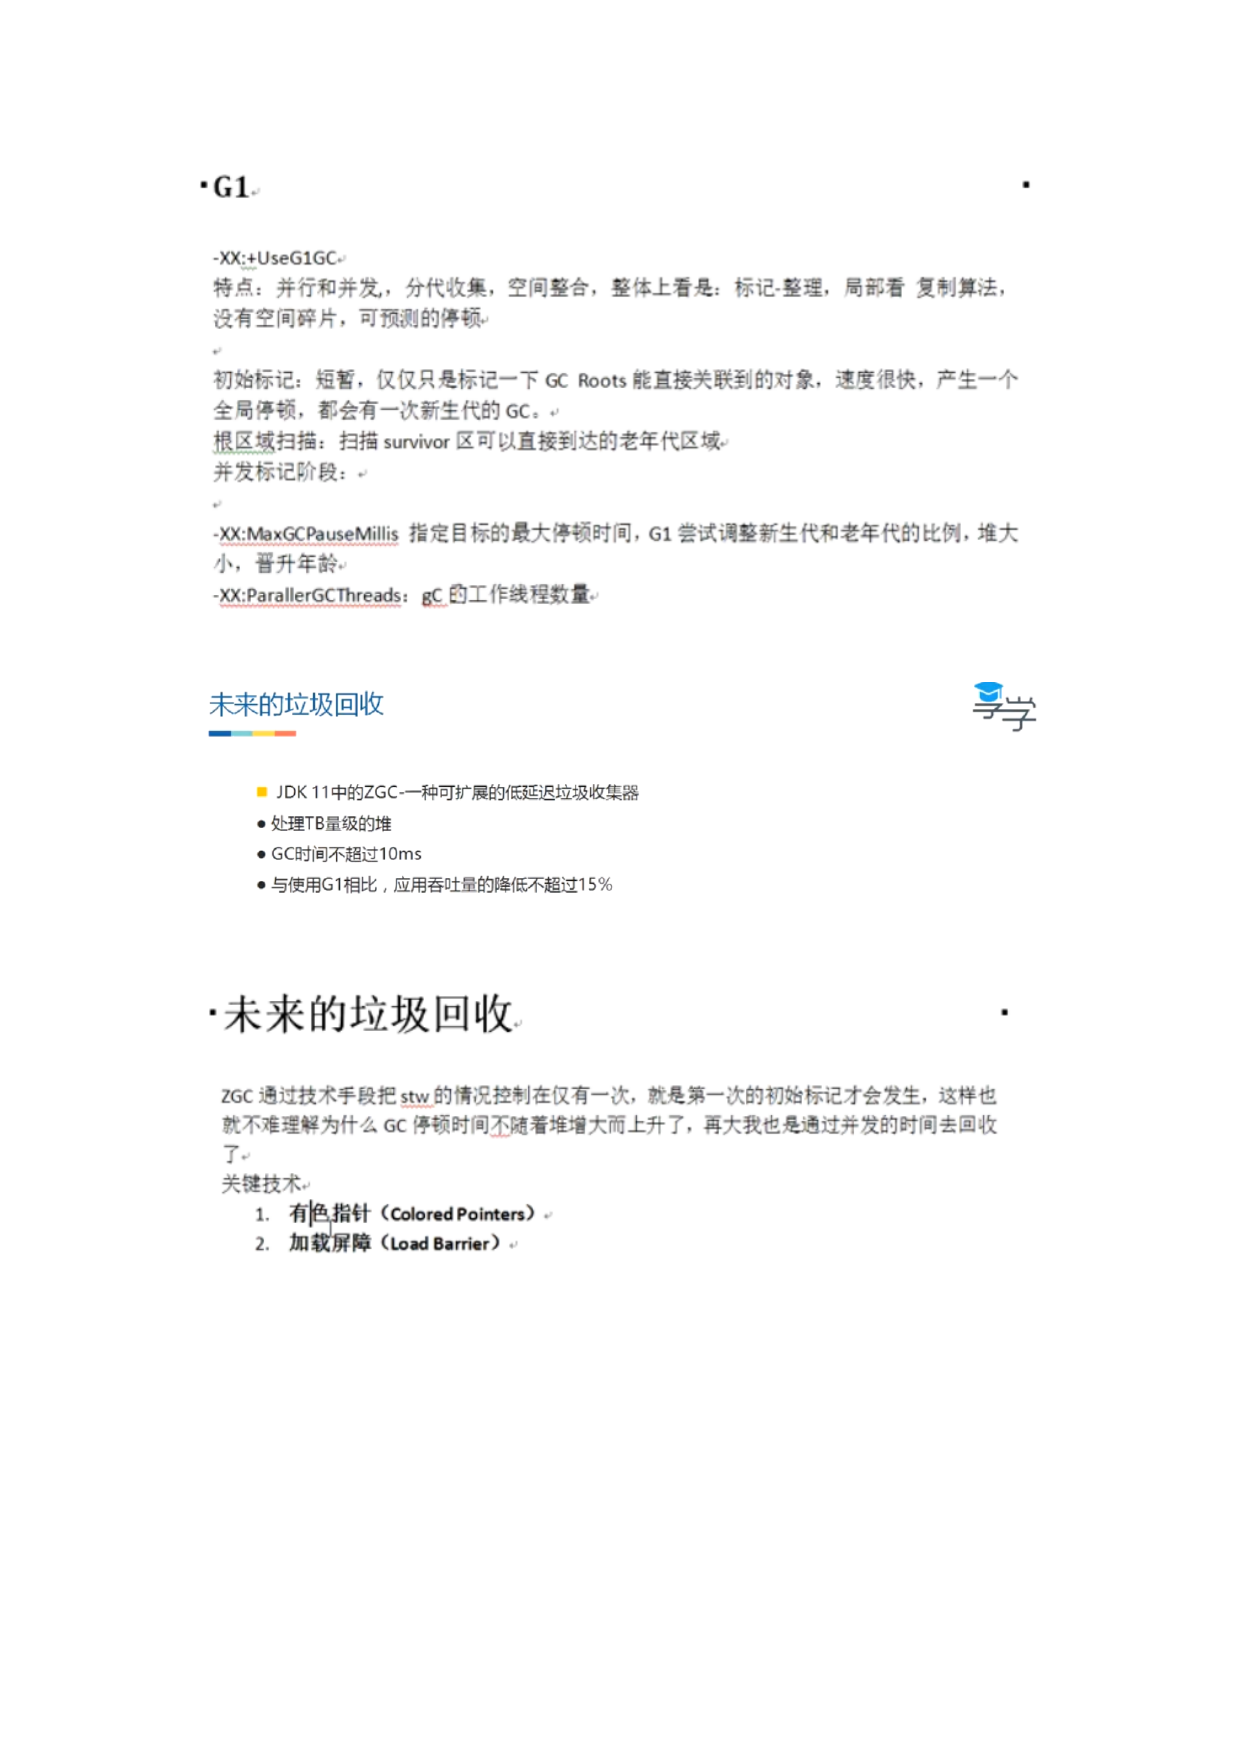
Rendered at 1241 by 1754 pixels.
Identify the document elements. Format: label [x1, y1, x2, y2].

picture [187, 682, 1053, 916]
picture [187, 974, 1053, 1274]
picture [187, 162, 1053, 615]
